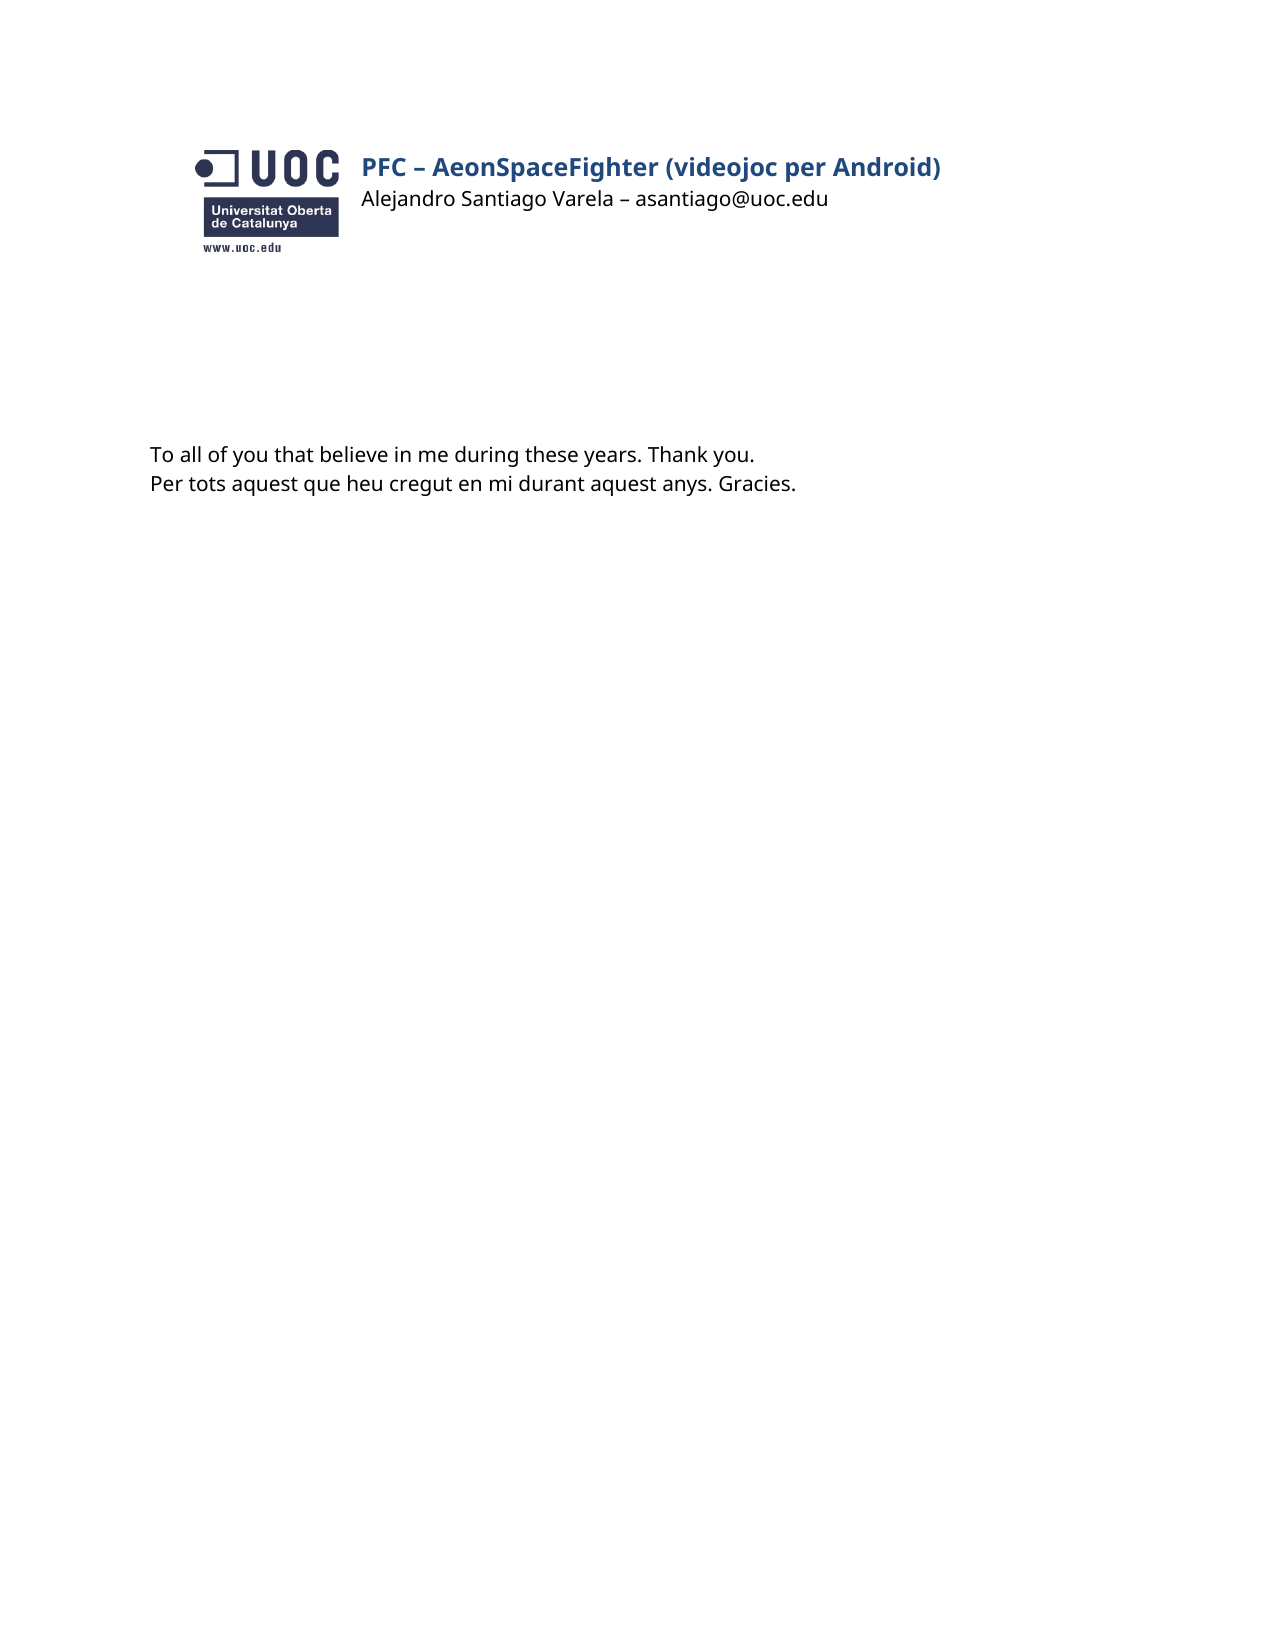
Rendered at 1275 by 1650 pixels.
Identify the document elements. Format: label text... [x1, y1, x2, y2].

text Per tots aquest que heu cregut en mi durant aquest anys. Gracies. [150, 469, 1125, 497]
text To all of you that believe in me during these years. Thank you. [150, 440, 1125, 469]
picture [195, 150, 339, 252]
